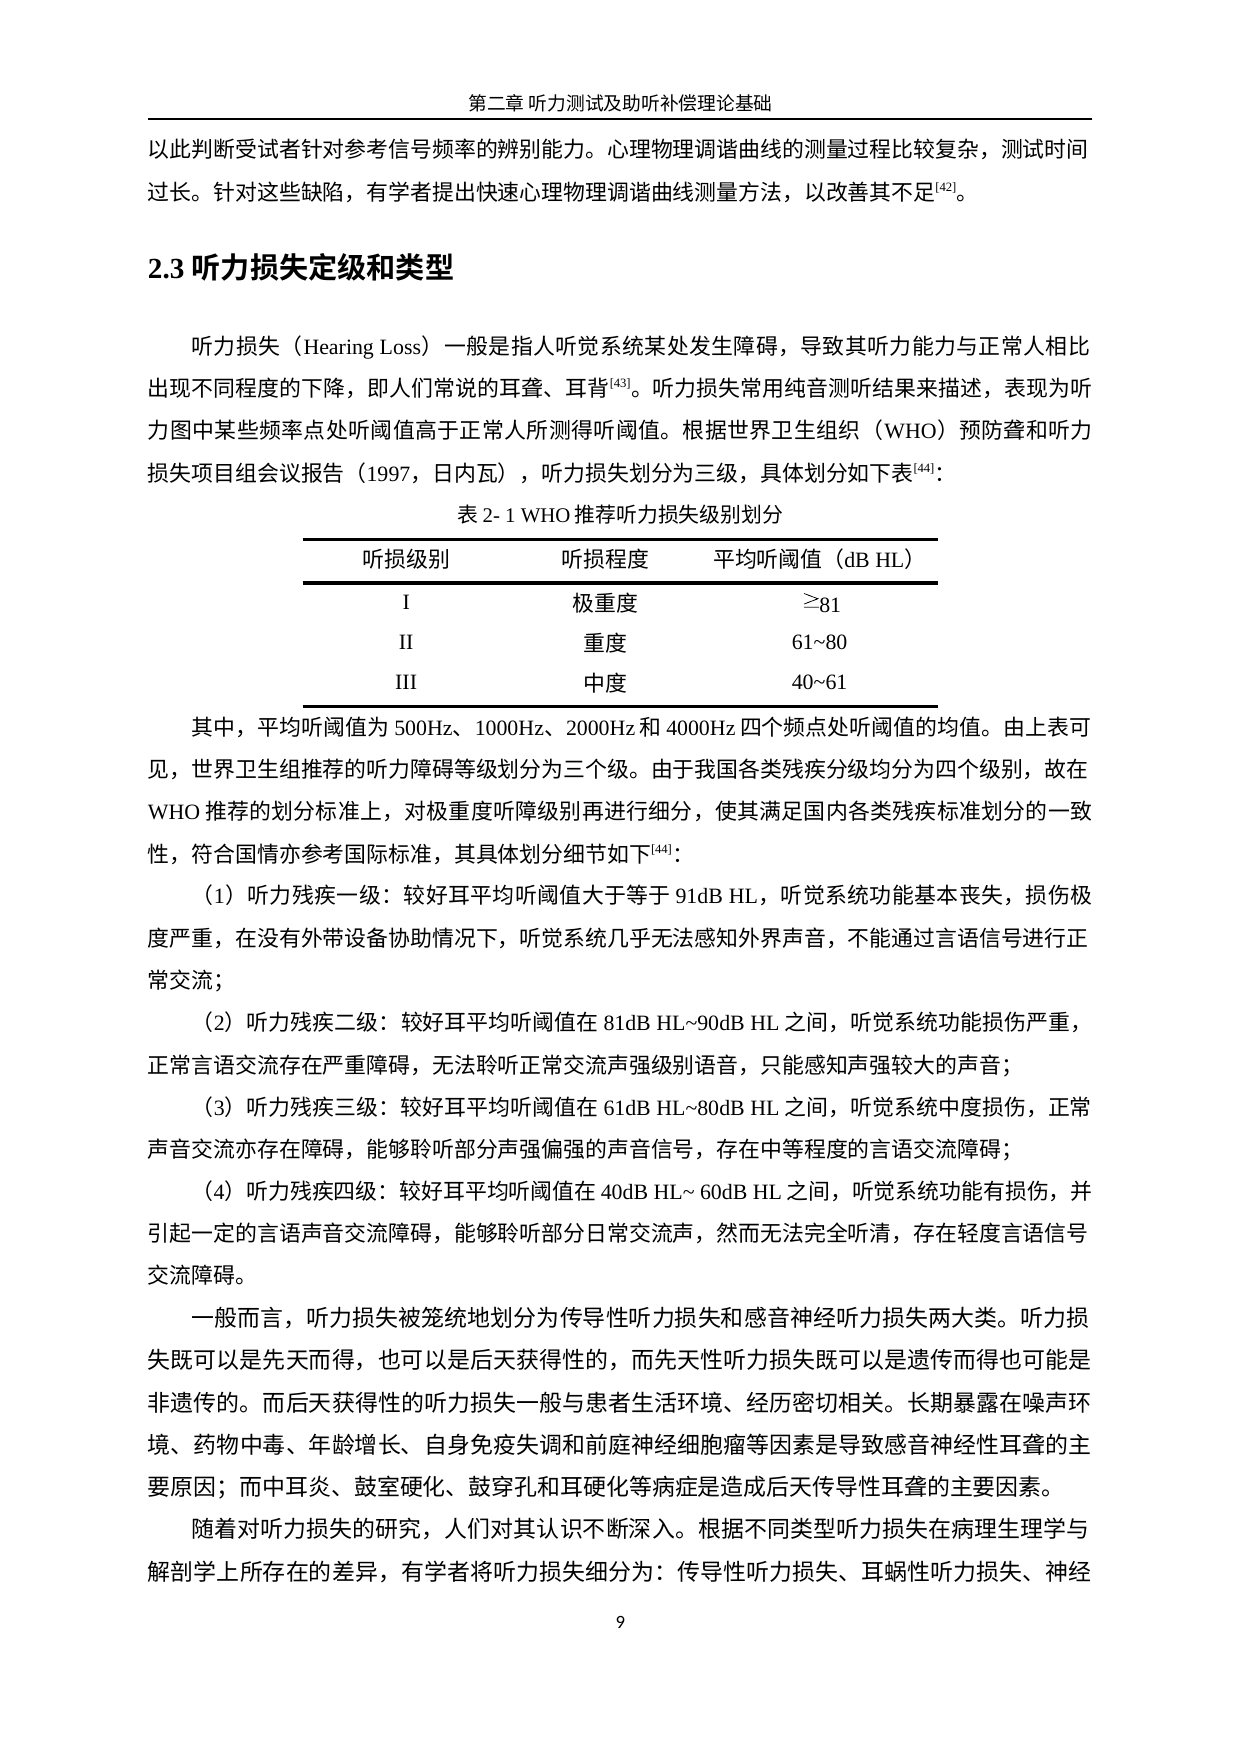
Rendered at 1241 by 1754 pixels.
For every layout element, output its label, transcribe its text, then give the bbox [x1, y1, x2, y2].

table_header 听损程度 [509, 541, 701, 581]
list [148, 1511, 1092, 1587]
table_cell 40~61 [701, 665, 938, 705]
table_cell II [303, 625, 509, 665]
table_header 听损级别 [303, 541, 509, 581]
table_cell 中度 [509, 665, 701, 705]
list （4）听力残疾四级：较好耳平均听阈值在40dB HL~ 60dB HL之间，听觉系统功能有损伤，并引起一定的言语声音交流障碍，能够聆听部分日常交流声，然而无法完全听清，存在轻度言语信号交流障碍。 [148, 1173, 1092, 1291]
list 一般而言，听力损失被笼统地划分为传导性听力损失和感音神经听力损失两大类。听力损失既可以是先天而得，也可以是后天获得性的，而先天性听力损失既可以是遗传而得也可能是非遗传的。而后天获得性的听力损失一般与患者生活环境、经历密切相关。长期暴露在噪声环境、药物中毒、年龄增长、自身免疫失调和前庭神经细胞瘤等因素是导致感音神经性耳聋的主要原因；而中耳炎、鼓室硬化、鼓穿孔和耳硬化等病症是造成后天传导性耳聋的主要因素。 [148, 1299, 1092, 1503]
table_cell III [303, 665, 509, 705]
list 听力损失定级和类型 [148, 232, 1092, 300]
list （1）听力残疾一级：较好耳平均听阈值大于等于91dB HL，听觉系统功能基本丧失，损伤极度严重，在没有外带设备协助情况下，听觉系统几乎无法感知外界声音，不能通过言语信号进行正常交流； [148, 877, 1092, 996]
text 听力损失（Hearing Loss）一般是指人听觉系统某处发生障碍，导致其听力能力与正常人相比出现不同程度的下降，即人们常说的耳聋、耳背[43]。听力损失常用纯音测听结果来描述，表现为听力图中某些频率点处听阈值高于正常人所测得听阈值。根据世界卫生组织（WHO）预防聋和听力损失项目组会议报告（1997，日内瓦），听力损失划分为三级，具体划分如下表[44]： [148, 328, 1092, 489]
table_cell 极重度 [509, 585, 701, 625]
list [148, 131, 1092, 207]
text 表2- 1 WHO推荐听力损失级别划分 [148, 497, 1092, 531]
table_cell 81 [701, 585, 938, 625]
list （2）听力残疾二级：较好耳平均听阈值在81dB HL~90dB HL之间，听觉系统功能损伤严重，正常言语交流存在严重障碍，无法聆听正常交流声强级别语音，只能感知声强较大的声音； [148, 1004, 1092, 1080]
table_cell 61~80 [701, 625, 938, 665]
list （3）听力残疾三级：较好耳平均听阈值在61dB HL~80dB HL之间，听觉系统中度损伤，正常声音交流亦存在障碍，能够聆听部分声强偏强的声音信号，存在中等程度的言语交流障碍； [148, 1088, 1092, 1165]
text 其中，平均听阈值为500Hz、1000Hz、2000Hz和4000Hz四个频点处听阈值的均值。由上表可见，世界卫生组推荐的听力障碍等级划分为三个级。由于我国各类残疾分级均分为四个级别，故在WHO推荐的划分标准上，对极重度听障级别再进行细分，使其满足国内各类残疾标准划分的一致性，符合国情亦参考国际标准，其具体划分细节如下[44]： [148, 708, 1092, 869]
table_cell I [303, 585, 509, 625]
table_cell 重度 [509, 625, 701, 665]
table_header 平均听阈值（dB HL） [701, 541, 938, 581]
